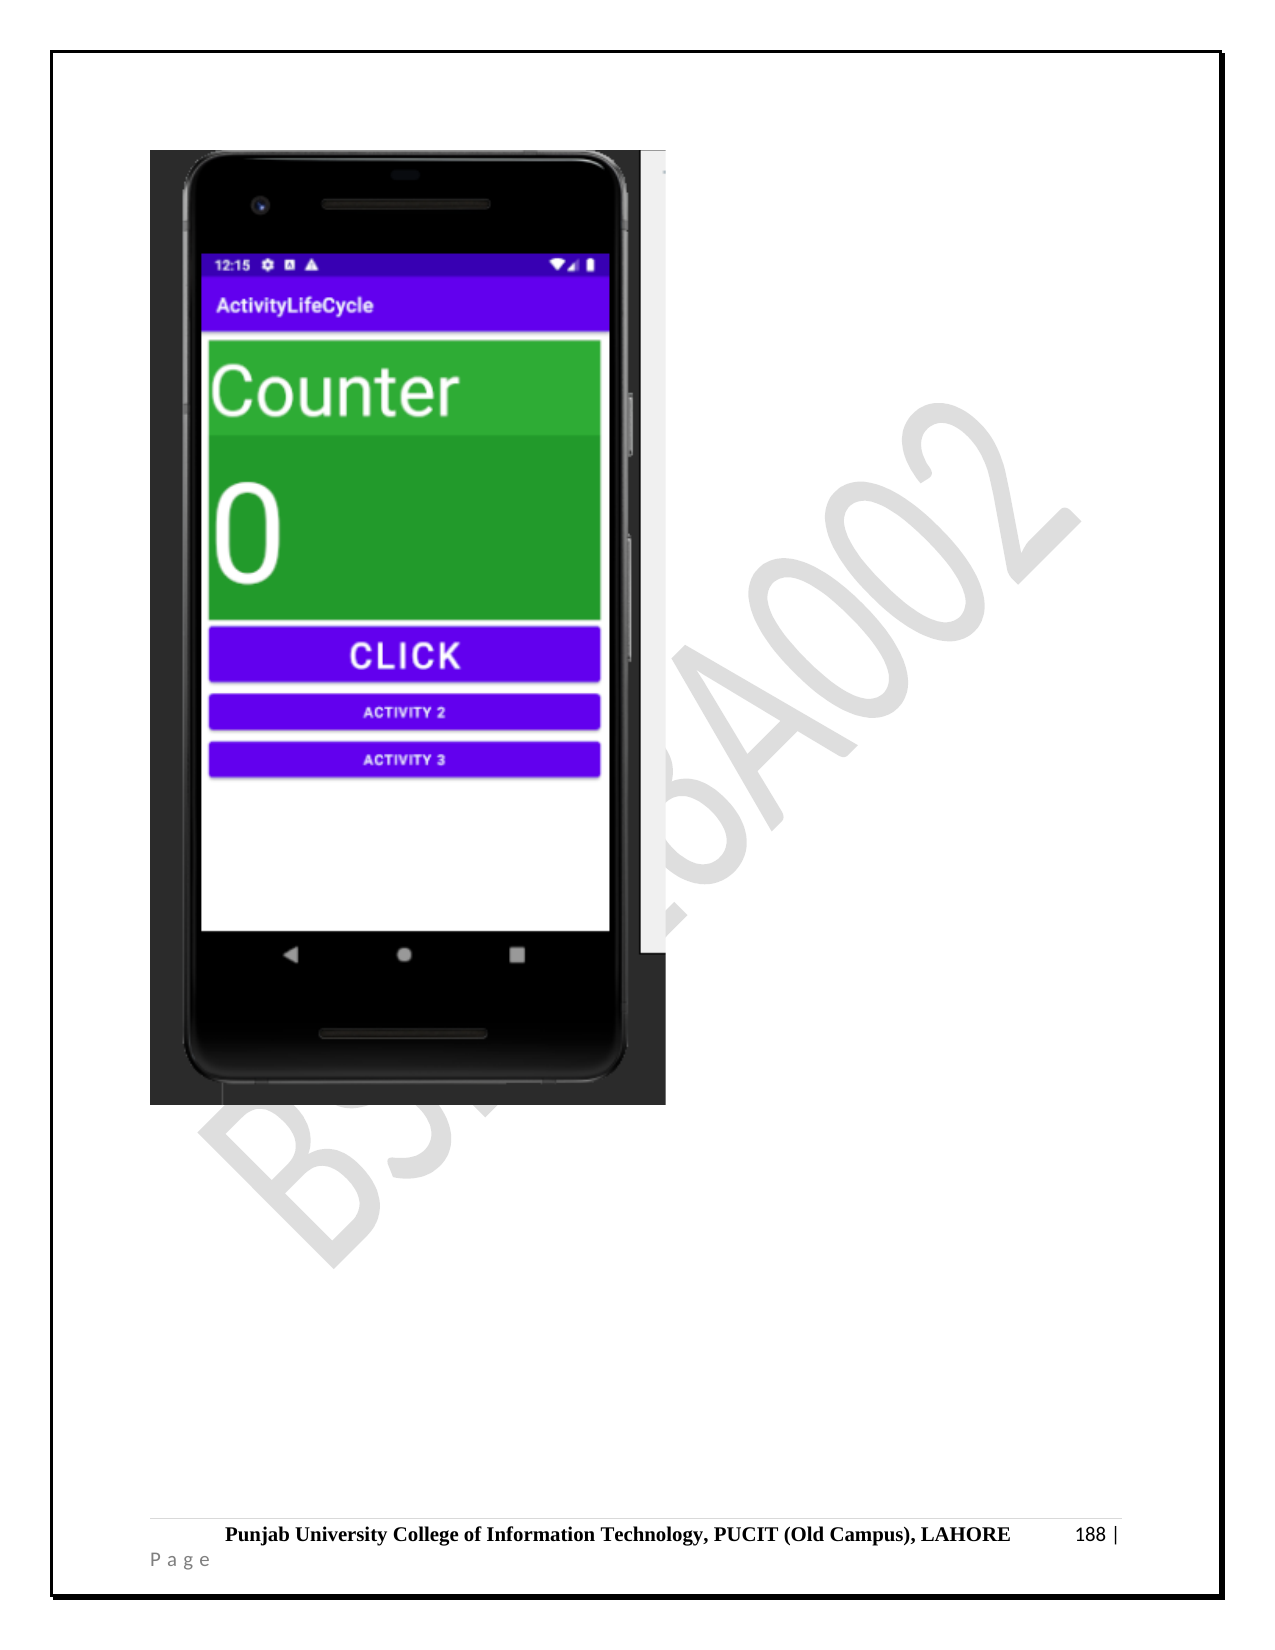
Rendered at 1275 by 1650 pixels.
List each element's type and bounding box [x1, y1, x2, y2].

picture [150, 150, 666, 1105]
